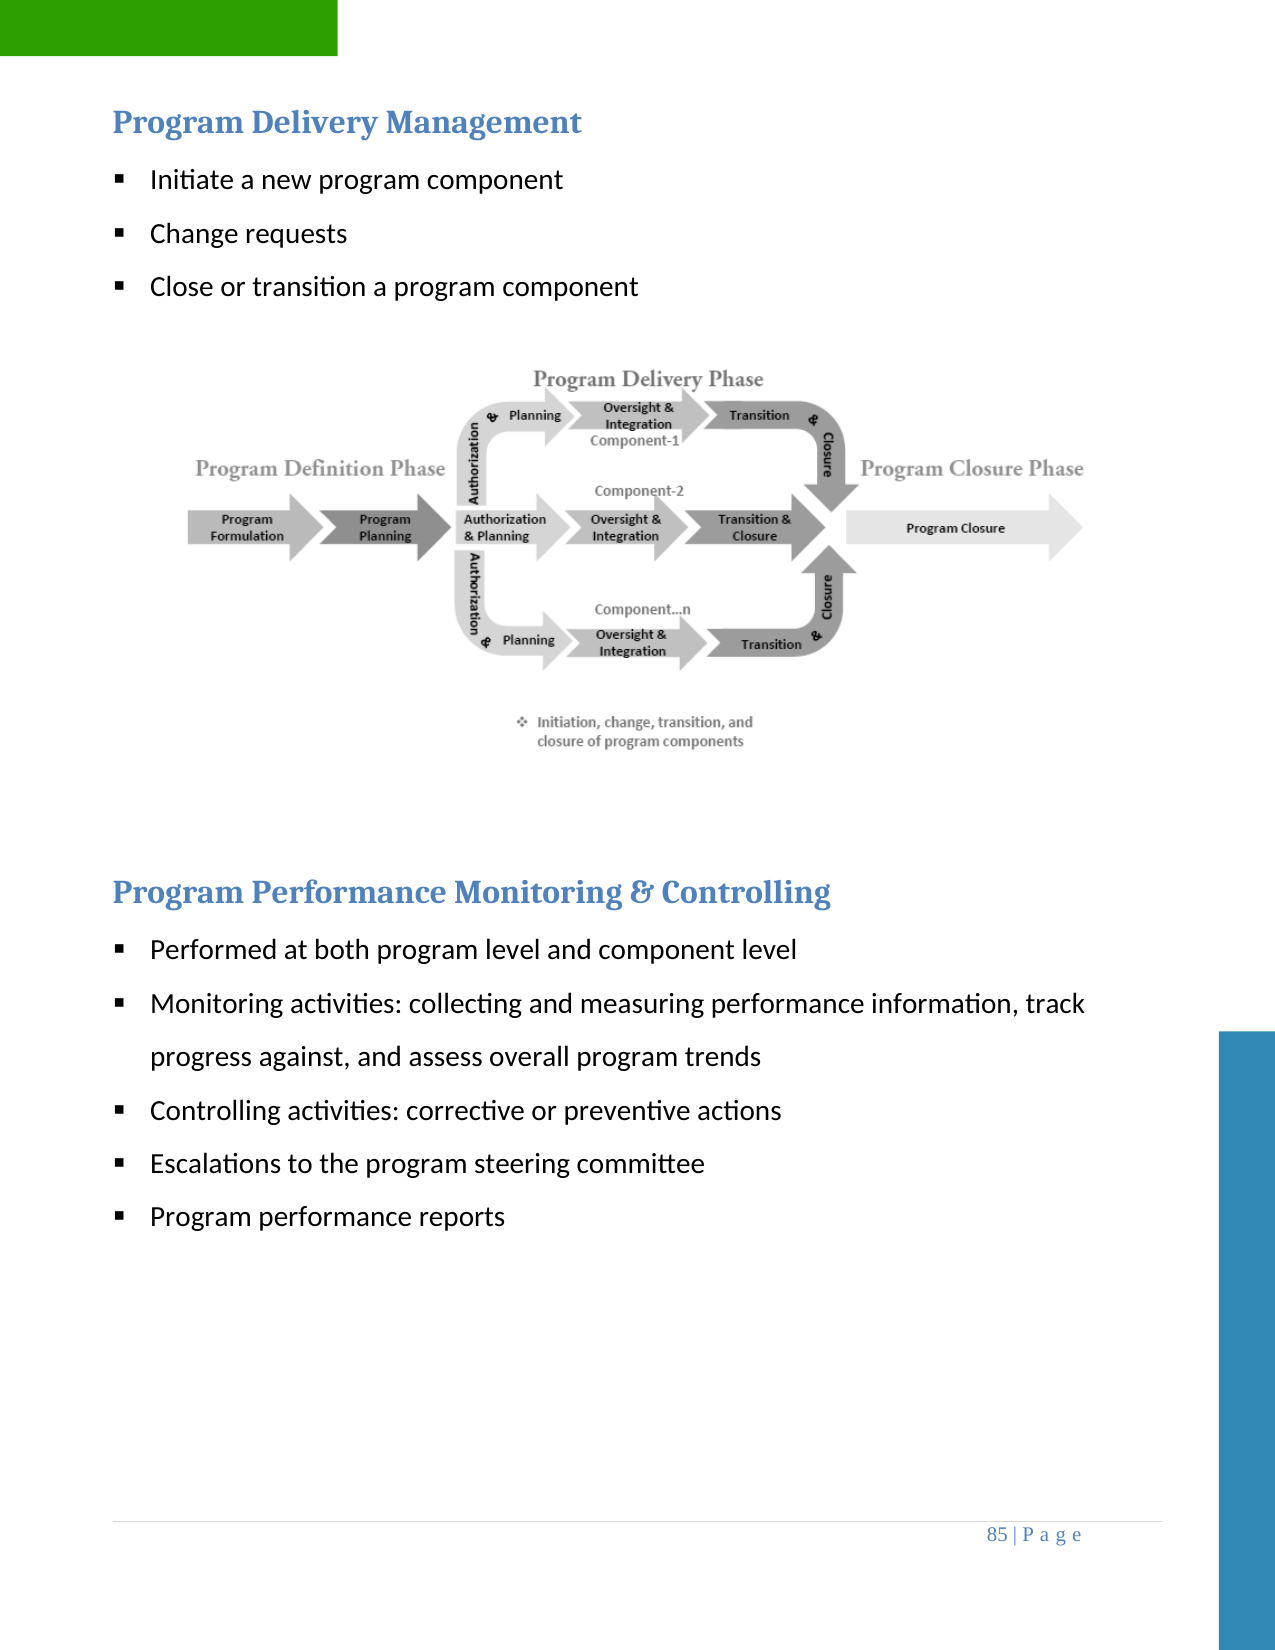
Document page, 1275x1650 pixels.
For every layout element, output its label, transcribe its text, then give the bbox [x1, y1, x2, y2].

list Controlling activities: corrective or preventive actions [112, 1092, 1162, 1127]
list Initiate a new program component [112, 161, 1162, 197]
text Program Delivery Management [112, 104, 1162, 142]
list Program performance reports [112, 1198, 1162, 1234]
list Monitoring activities: collecting and measuring performance information, track progress against, and assess overall program trends [112, 985, 1162, 1074]
list Performed at both program level and component level [112, 931, 1162, 967]
list Escalations to the program steering committee [112, 1145, 1162, 1181]
list Close or transition a program component [112, 268, 1162, 304]
text Program Performance Monitoring & Controlling [112, 874, 1162, 912]
list Change requests [112, 215, 1162, 250]
